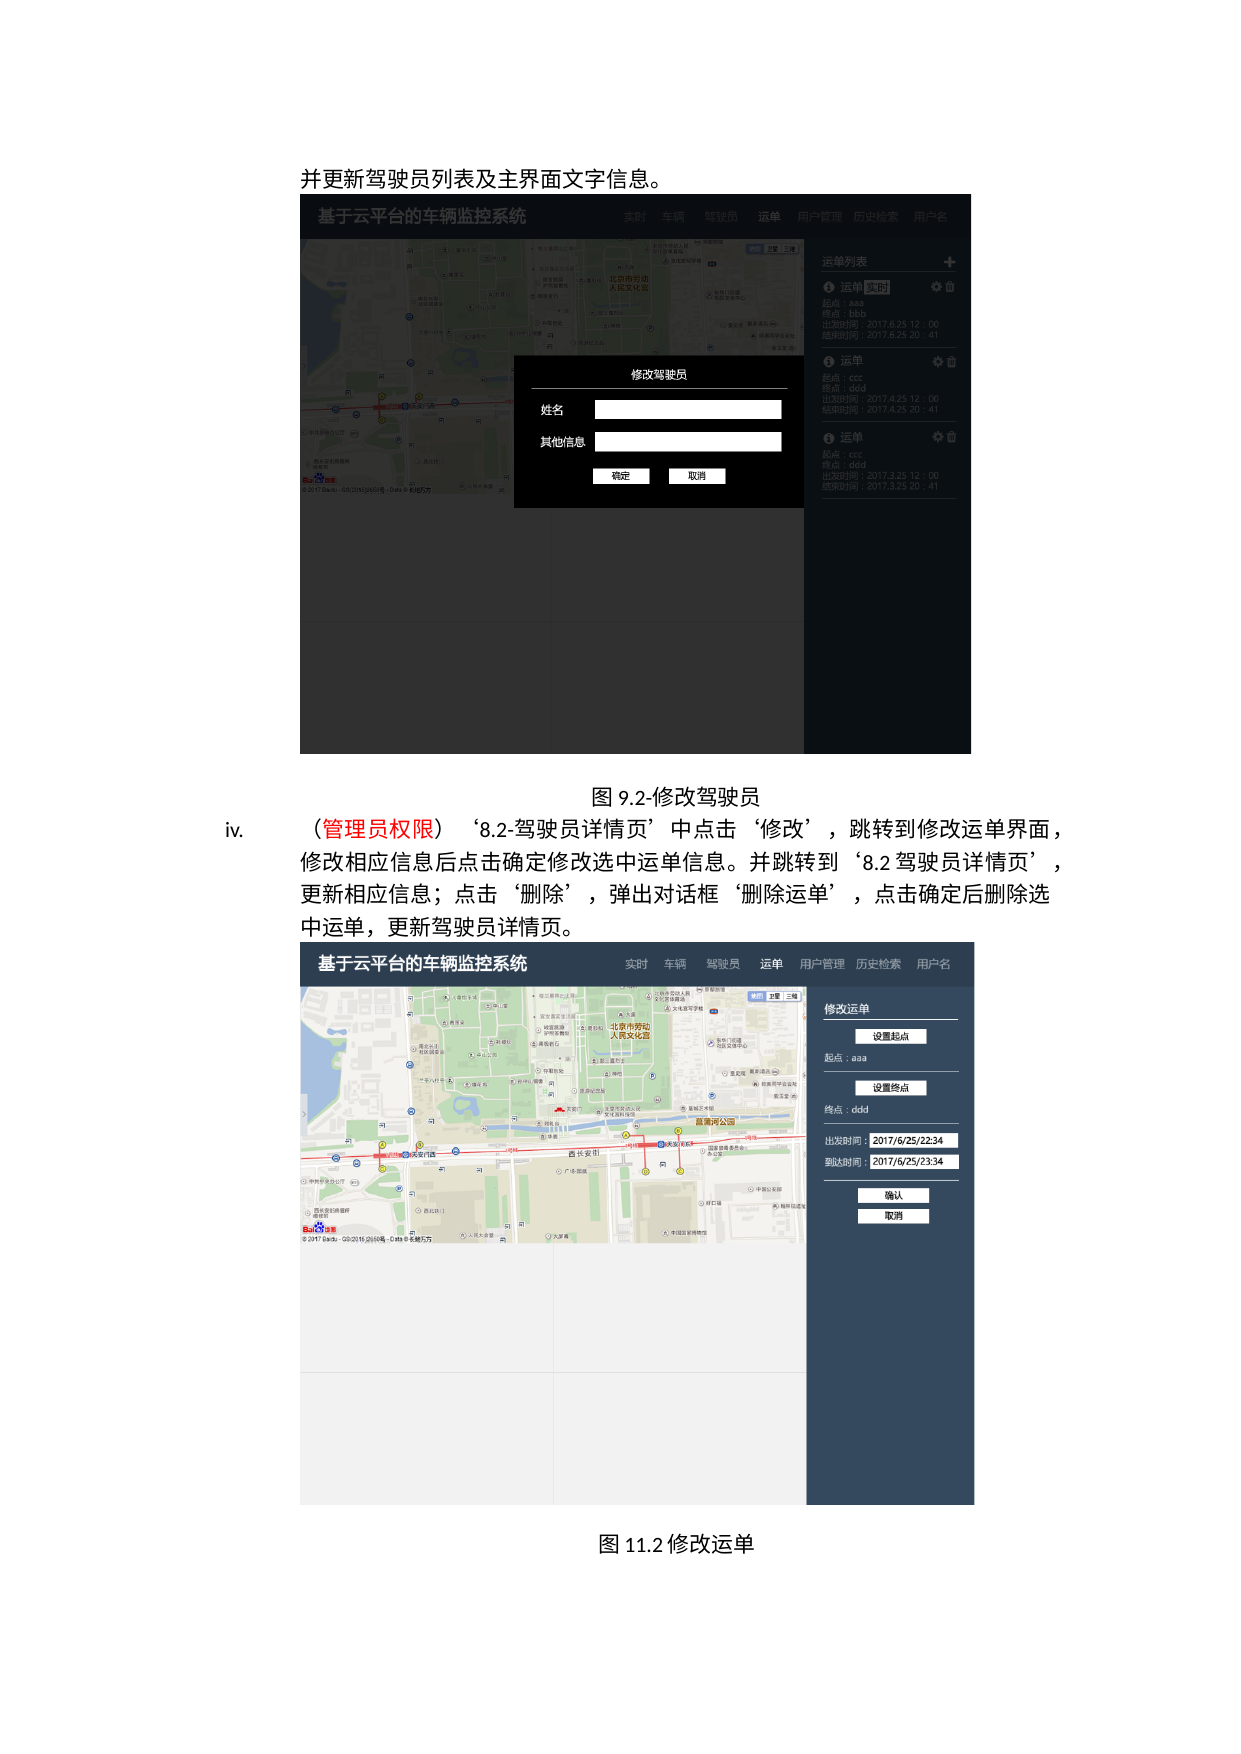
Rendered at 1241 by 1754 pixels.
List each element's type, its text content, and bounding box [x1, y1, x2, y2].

list （管理员权限）‘8.2-驾驶员详情页’中点击‘修改’，跳转到修改运单界面，修改相应信息后点击确定修改选中运单信息。并跳转到‘8.2驾驶员详情页’，更新相应信息；点击‘删除’，弹出对话框‘删除运单’，点击确定后删除选中运单，更新驾驶员详情页。 [225, 812, 1053, 942]
picture [300, 942, 975, 1505]
picture [300, 194, 972, 754]
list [225, 162, 1053, 194]
list 图9.2-修改驾驶员 [300, 779, 1053, 812]
list 图11.2修改运单 [300, 1527, 1053, 1559]
